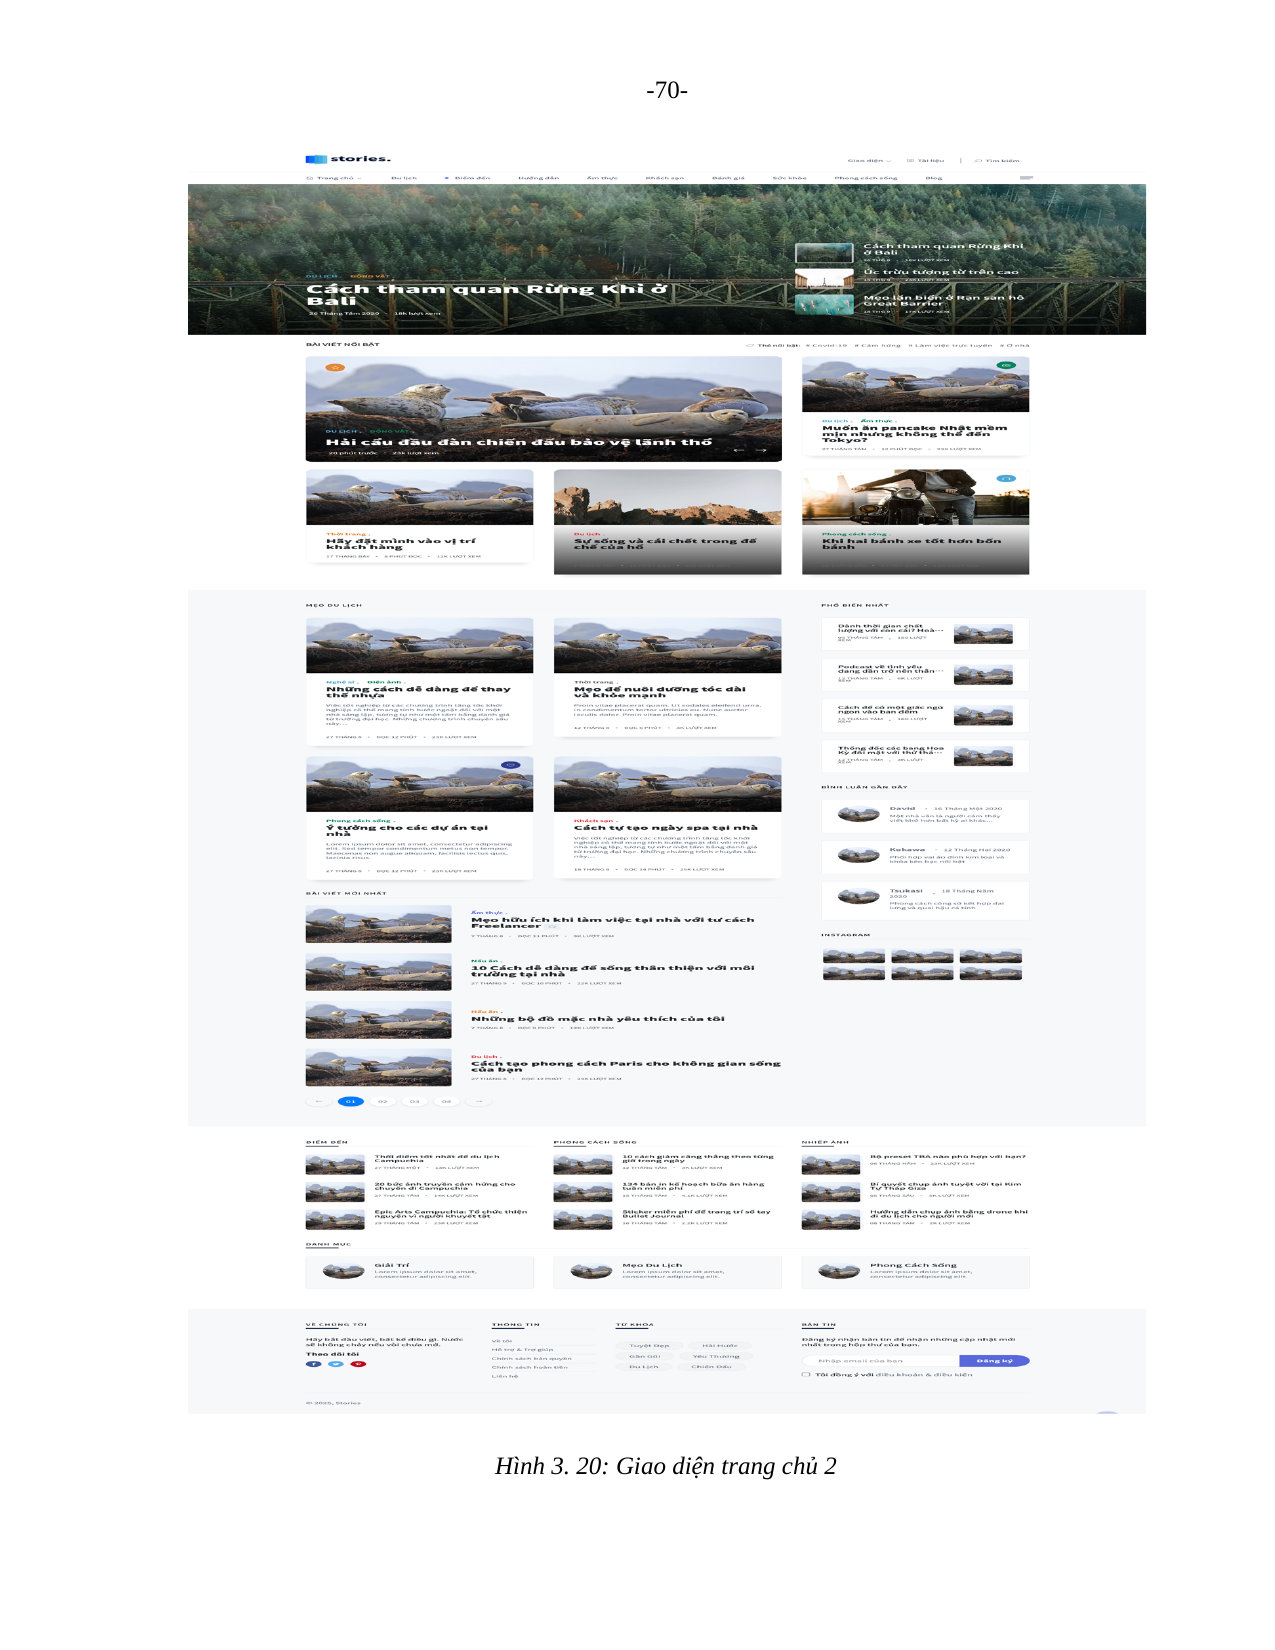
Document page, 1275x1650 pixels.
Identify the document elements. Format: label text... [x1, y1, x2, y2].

picture [188, 150, 1147, 1414]
text Hình 3. 20: Giao diện trang chủ 2 [177, 1451, 1157, 1480]
